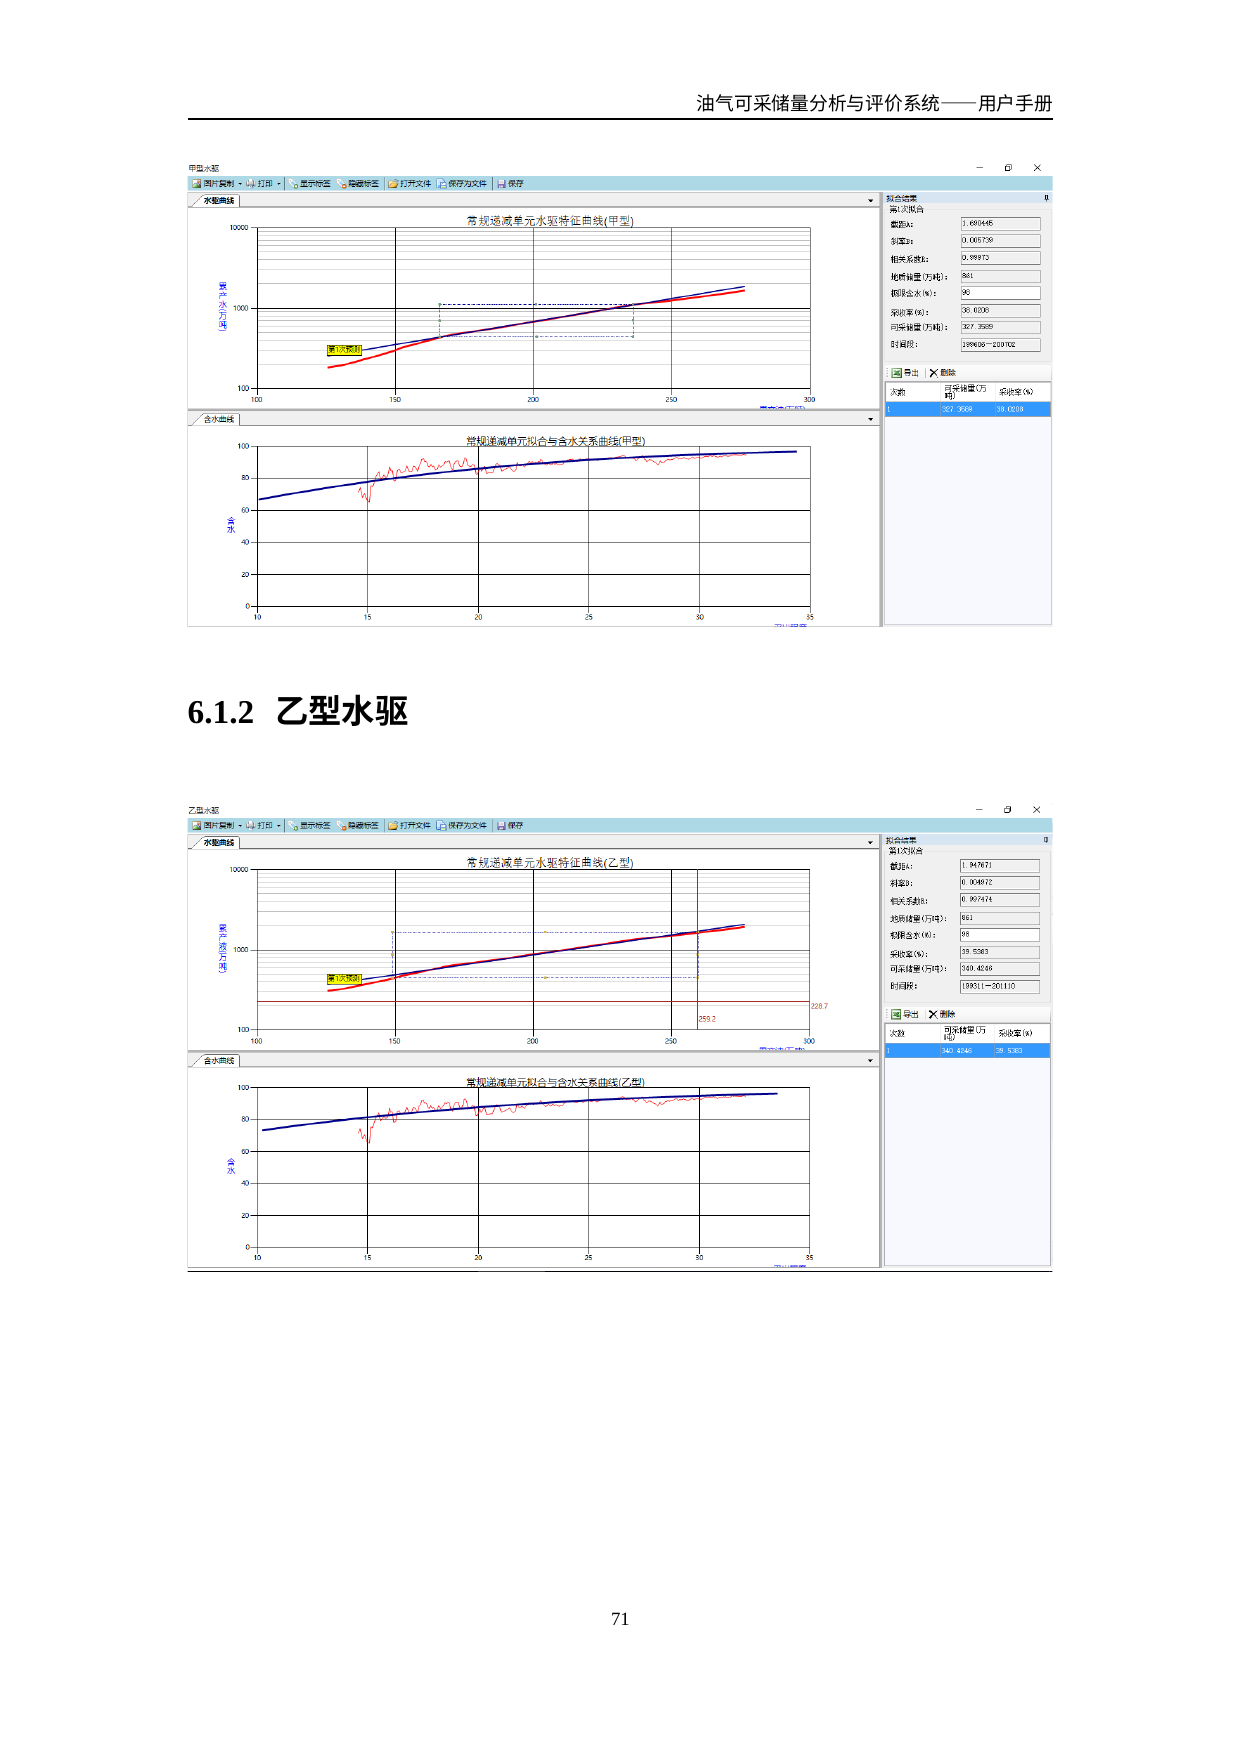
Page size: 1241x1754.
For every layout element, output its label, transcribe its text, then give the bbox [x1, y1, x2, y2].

subtitle 乙型水驱 [187, 677, 1053, 742]
picture [187, 162, 1053, 628]
picture [187, 803, 1053, 1272]
